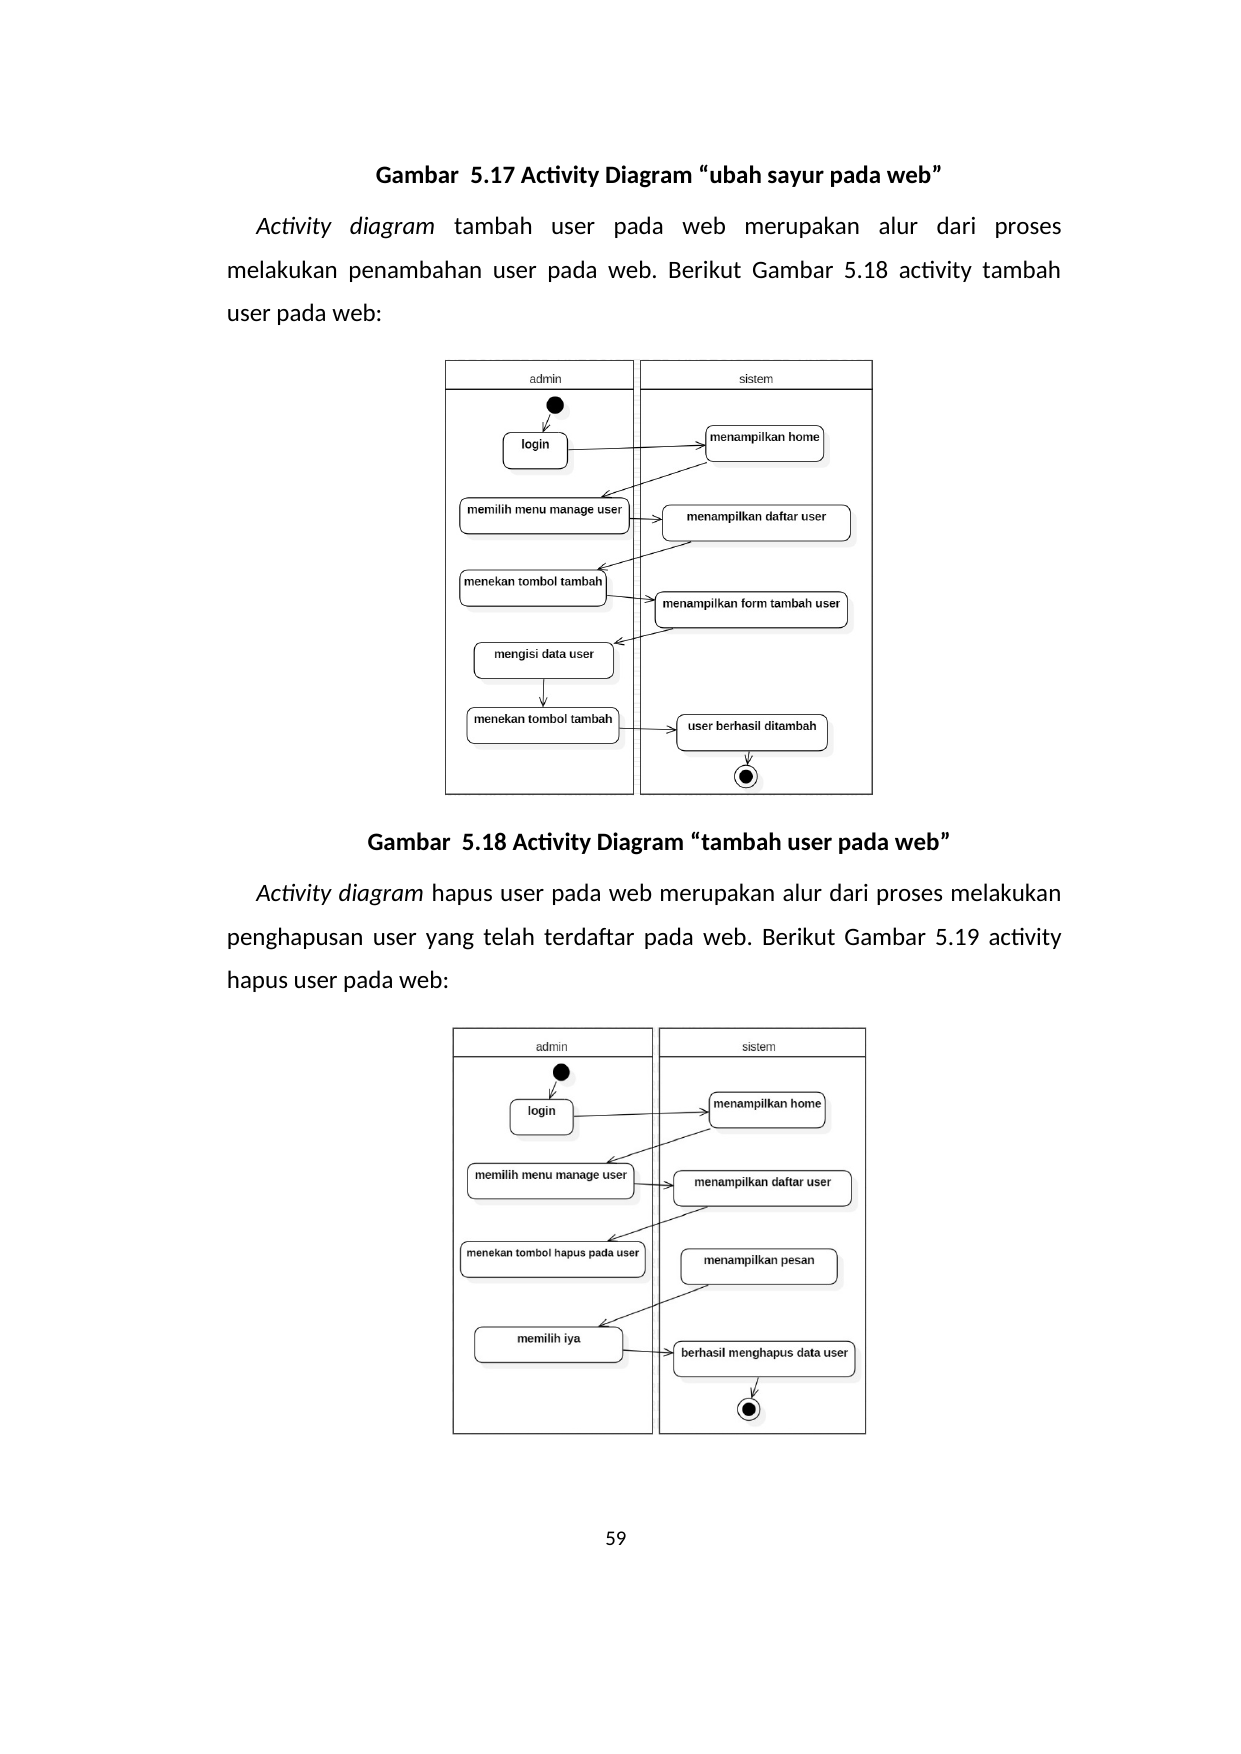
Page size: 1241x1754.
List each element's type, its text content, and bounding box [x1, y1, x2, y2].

picture [452, 1025, 867, 1435]
text Activity diagram tambah user pada web merupakan alur dari proses melakukan penambahan user pada web. Berikut Gambar 5.18 activity tambah user pada web: [227, 211, 1062, 328]
subtitle Gambar 5.18 Activity Diagram “tambah user pada web” [226, 826, 1092, 856]
subtitle Gambar 5.17 Activity Diagram “ubah sayur pada web” [226, 159, 1092, 189]
picture [445, 358, 874, 796]
text Activity diagram hapus user pada web merupakan alur dari proses melakukan penghapusan user yang telah terdaftar pada web. Berikut Gambar 5.19 activity hapus user pada web: [227, 877, 1062, 995]
